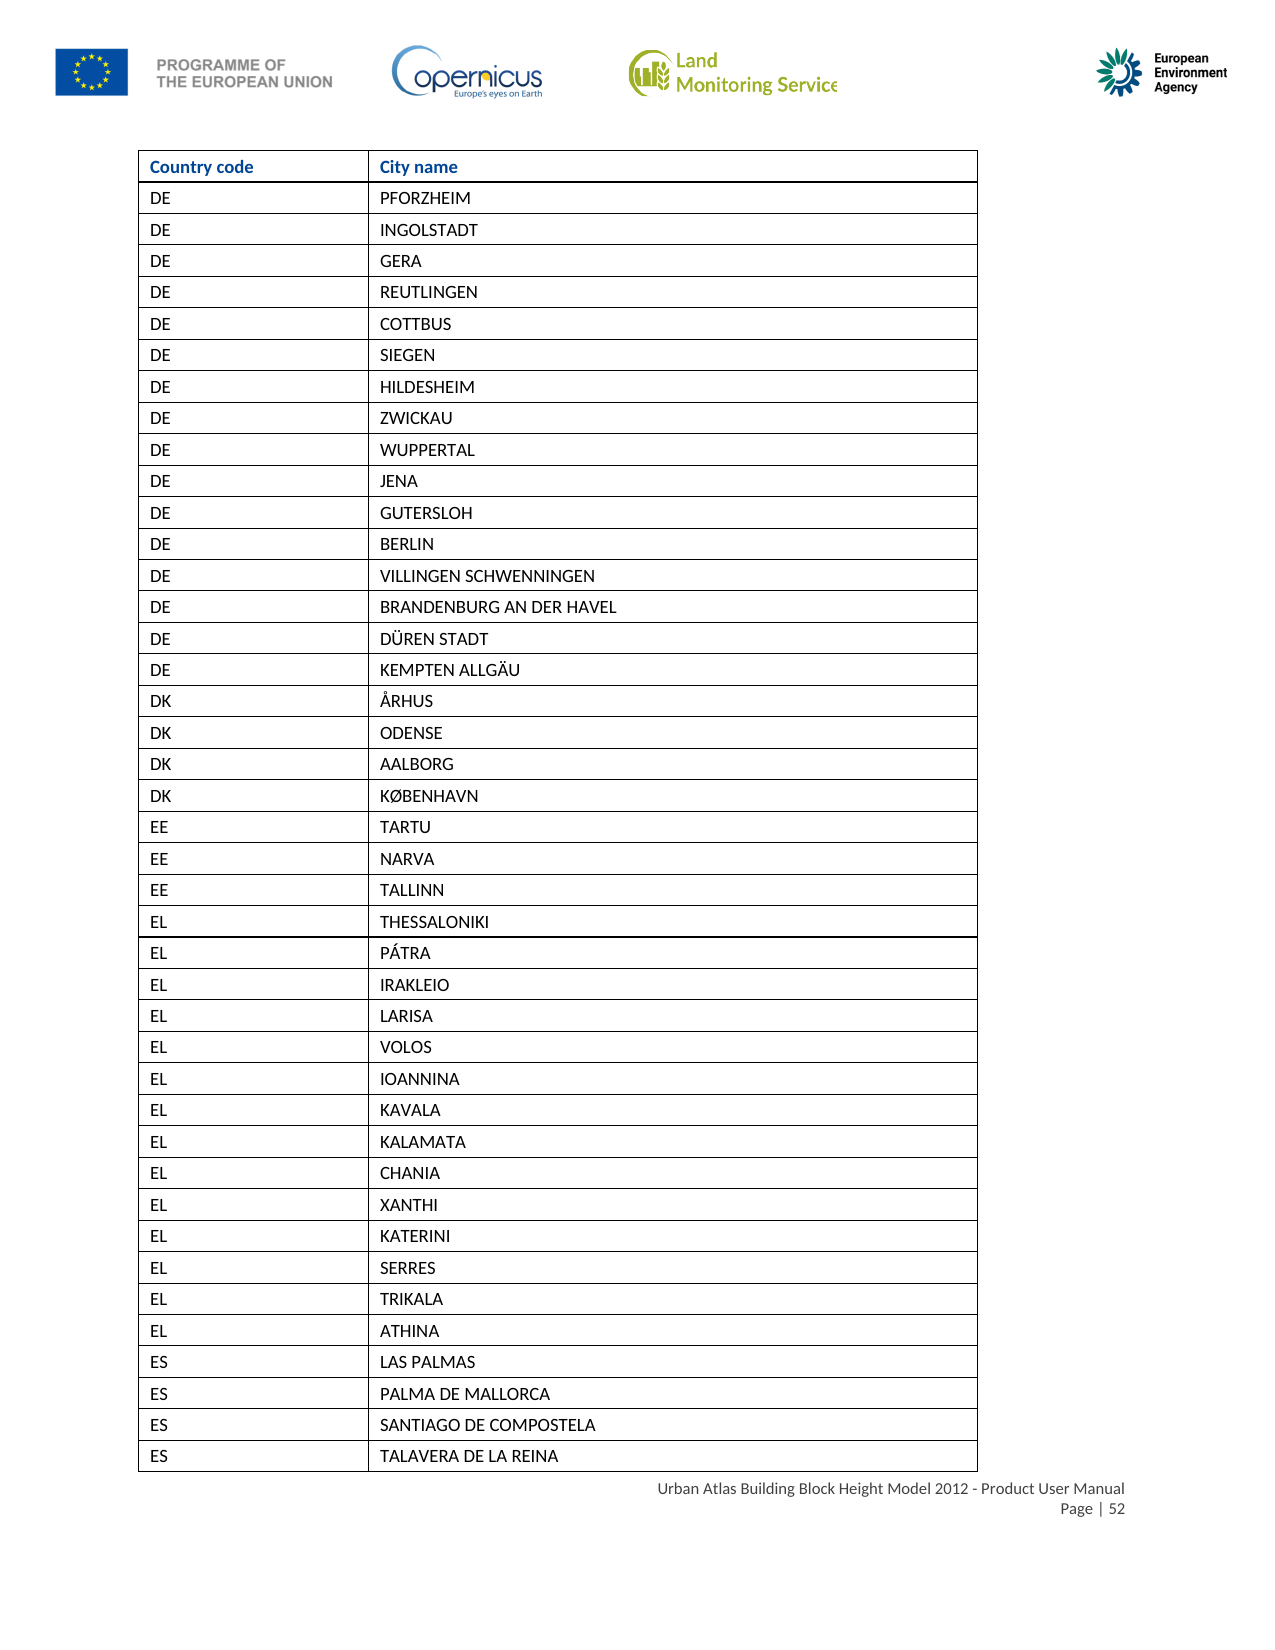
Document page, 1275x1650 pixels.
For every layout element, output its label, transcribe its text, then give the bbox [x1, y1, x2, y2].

picture [371, 15, 560, 130]
table_cell DE [139, 183, 368, 213]
table_cell CHANIA [369, 1158, 977, 1188]
table_cell IOANNINA [369, 1063, 977, 1094]
table_cell EL [139, 1126, 368, 1157]
table_cell BRANDENBURG AN DER HAVEL [369, 591, 977, 622]
table_cell DK [139, 717, 368, 748]
table_cell EL [139, 938, 368, 968]
table_cell DK [139, 686, 368, 716]
table_cell LAS PALMAS [369, 1346, 977, 1377]
table_cell REUTLINGEN [369, 277, 977, 307]
table_cell THESSALONIKI [369, 906, 977, 936]
table_cell DK [139, 749, 368, 779]
table_cell TALLINN [369, 875, 977, 905]
table_cell DE [139, 308, 368, 339]
table_cell PFORZHEIM [369, 183, 977, 213]
table_cell DE [139, 434, 368, 464]
table_cell ODENSE [369, 717, 977, 748]
table_cell EL [139, 906, 368, 936]
table_cell ES [139, 1346, 368, 1377]
table_cell SANTIAGO DE COMPOSTELA [369, 1409, 977, 1440]
table_header Country code [139, 151, 368, 181]
table_cell DE [139, 529, 368, 559]
table_cell SERRES [369, 1252, 977, 1282]
table_cell DE [139, 245, 368, 276]
table_cell EL [139, 1032, 368, 1062]
table_cell ATHINA [369, 1315, 977, 1345]
table_cell TALAVERA DE LA REINA [369, 1441, 977, 1471]
table_cell GUTERSLOH [369, 497, 977, 527]
table_cell EE [139, 843, 368, 873]
table_cell LARISA [369, 1000, 977, 1031]
table_cell DE [139, 623, 368, 653]
table_cell DK [139, 780, 368, 811]
table_cell EL [139, 1158, 368, 1188]
table_cell VILLINGEN SCHWENNINGEN [369, 560, 977, 590]
table_cell PÁTRA [369, 938, 977, 968]
table_cell EE [139, 875, 368, 905]
table_cell KØBENHAVN [369, 780, 977, 811]
table_cell DE [139, 466, 368, 496]
table_cell EL [139, 1000, 368, 1031]
table_cell DE [139, 371, 368, 402]
table_cell TARTU [369, 812, 977, 842]
table_cell ES [139, 1409, 368, 1440]
table_cell EL [139, 1252, 368, 1282]
table_cell EL [139, 1315, 368, 1345]
table_cell ÅRHUS [369, 686, 977, 716]
table_cell TRIKALA [369, 1284, 977, 1314]
table_cell EL [139, 969, 368, 999]
table_cell EL [139, 1063, 368, 1094]
table_cell ES [139, 1378, 368, 1408]
table_cell GERA [369, 245, 977, 276]
table_cell EL [139, 1189, 368, 1219]
table_cell DE [139, 403, 368, 433]
table_cell SIEGEN [369, 340, 977, 370]
table_cell AALBORG [369, 749, 977, 779]
table_cell DE [139, 340, 368, 370]
table_cell DE [139, 277, 368, 307]
table_cell IRAKLEIO [369, 969, 977, 999]
picture [628, 50, 837, 97]
table_cell WUPPERTAL [369, 434, 977, 464]
table_cell DE [139, 560, 368, 590]
table_cell DE [139, 591, 368, 622]
table_cell HILDESHEIM [369, 371, 977, 402]
picture [1094, 46, 1228, 97]
table_cell KEMPTEN ALLGÄU [369, 654, 977, 685]
table_cell XANTHI [369, 1189, 977, 1219]
picture [29, 21, 351, 124]
table_header City name [369, 151, 977, 181]
table_cell BERLIN [369, 529, 977, 559]
table_cell DÜREN STADT [369, 623, 977, 653]
table_cell DE [139, 497, 368, 527]
table_cell EL [139, 1284, 368, 1314]
table_cell EE [139, 812, 368, 842]
table_cell KALAMATA [369, 1126, 977, 1157]
table_cell EL [139, 1095, 368, 1125]
table_cell ES [139, 1441, 368, 1471]
table_cell PALMA DE MALLORCA [369, 1378, 977, 1408]
table_cell VOLOS [369, 1032, 977, 1062]
table_cell JENA [369, 466, 977, 496]
table_cell KATERINI [369, 1221, 977, 1251]
table_cell NARVA [369, 843, 977, 873]
table_cell COTTBUS [369, 308, 977, 339]
table_cell KAVALA [369, 1095, 977, 1125]
table_cell EL [139, 1221, 368, 1251]
table_cell INGOLSTADT [369, 214, 977, 244]
table_cell ZWICKAU [369, 403, 977, 433]
table_cell DE [139, 214, 368, 244]
table_cell DE [139, 654, 368, 685]
